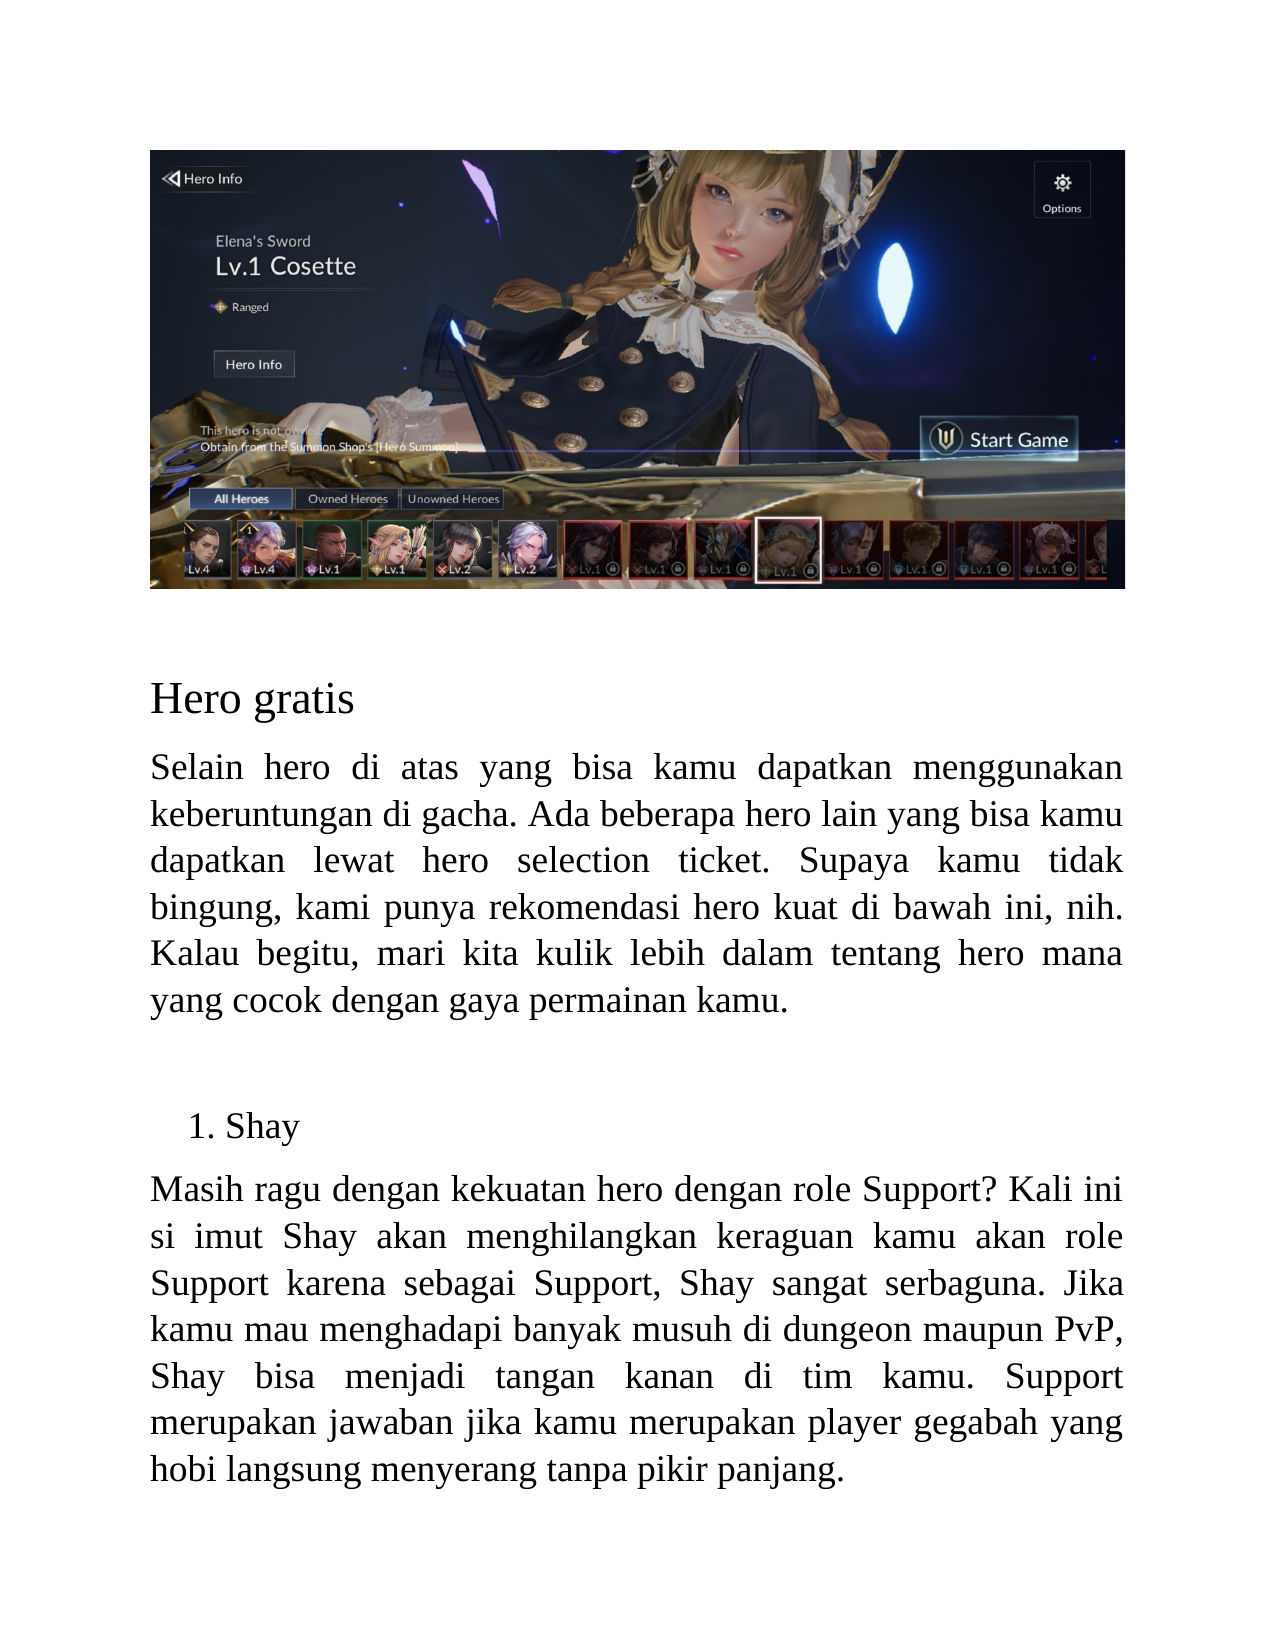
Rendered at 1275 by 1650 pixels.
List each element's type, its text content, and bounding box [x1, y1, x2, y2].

text Selain hero di atas yang bisa kamu dapatkan menggunakan keberuntungan di gacha. Ada beberapa hero lain yang bisa kamu dapatkan lewat hero selection ticket. Supaya kamu tidak bingung, kami punya rekomendasi hero kuat di bawah ini, nih. Kalau begitu, mari kita kulik lebih dalam tentang hero mana yang cocok dengan gaya permainan kamu. [150, 744, 1125, 1020]
text Masih ragu dengan kekuatan hero dengan role Support? Kali ini si imut Shay akan menghilangkan keraguan kamu akan role Support karena sebagai Support, Shay sangat serbaguna. Jika kamu mau menghadapi banyak musuh di dungeon maupun PvP, Shay bisa menjadi tangan kanan di tim kamu. Support merupakan jawaban jika kamu merupakan player gegabah yang hobi langsung menyerang tanpa pikir panjang. [150, 1167, 1125, 1489]
list Shay [187, 1104, 1125, 1147]
picture [150, 150, 1125, 589]
text Hero gratis [150, 671, 1125, 723]
